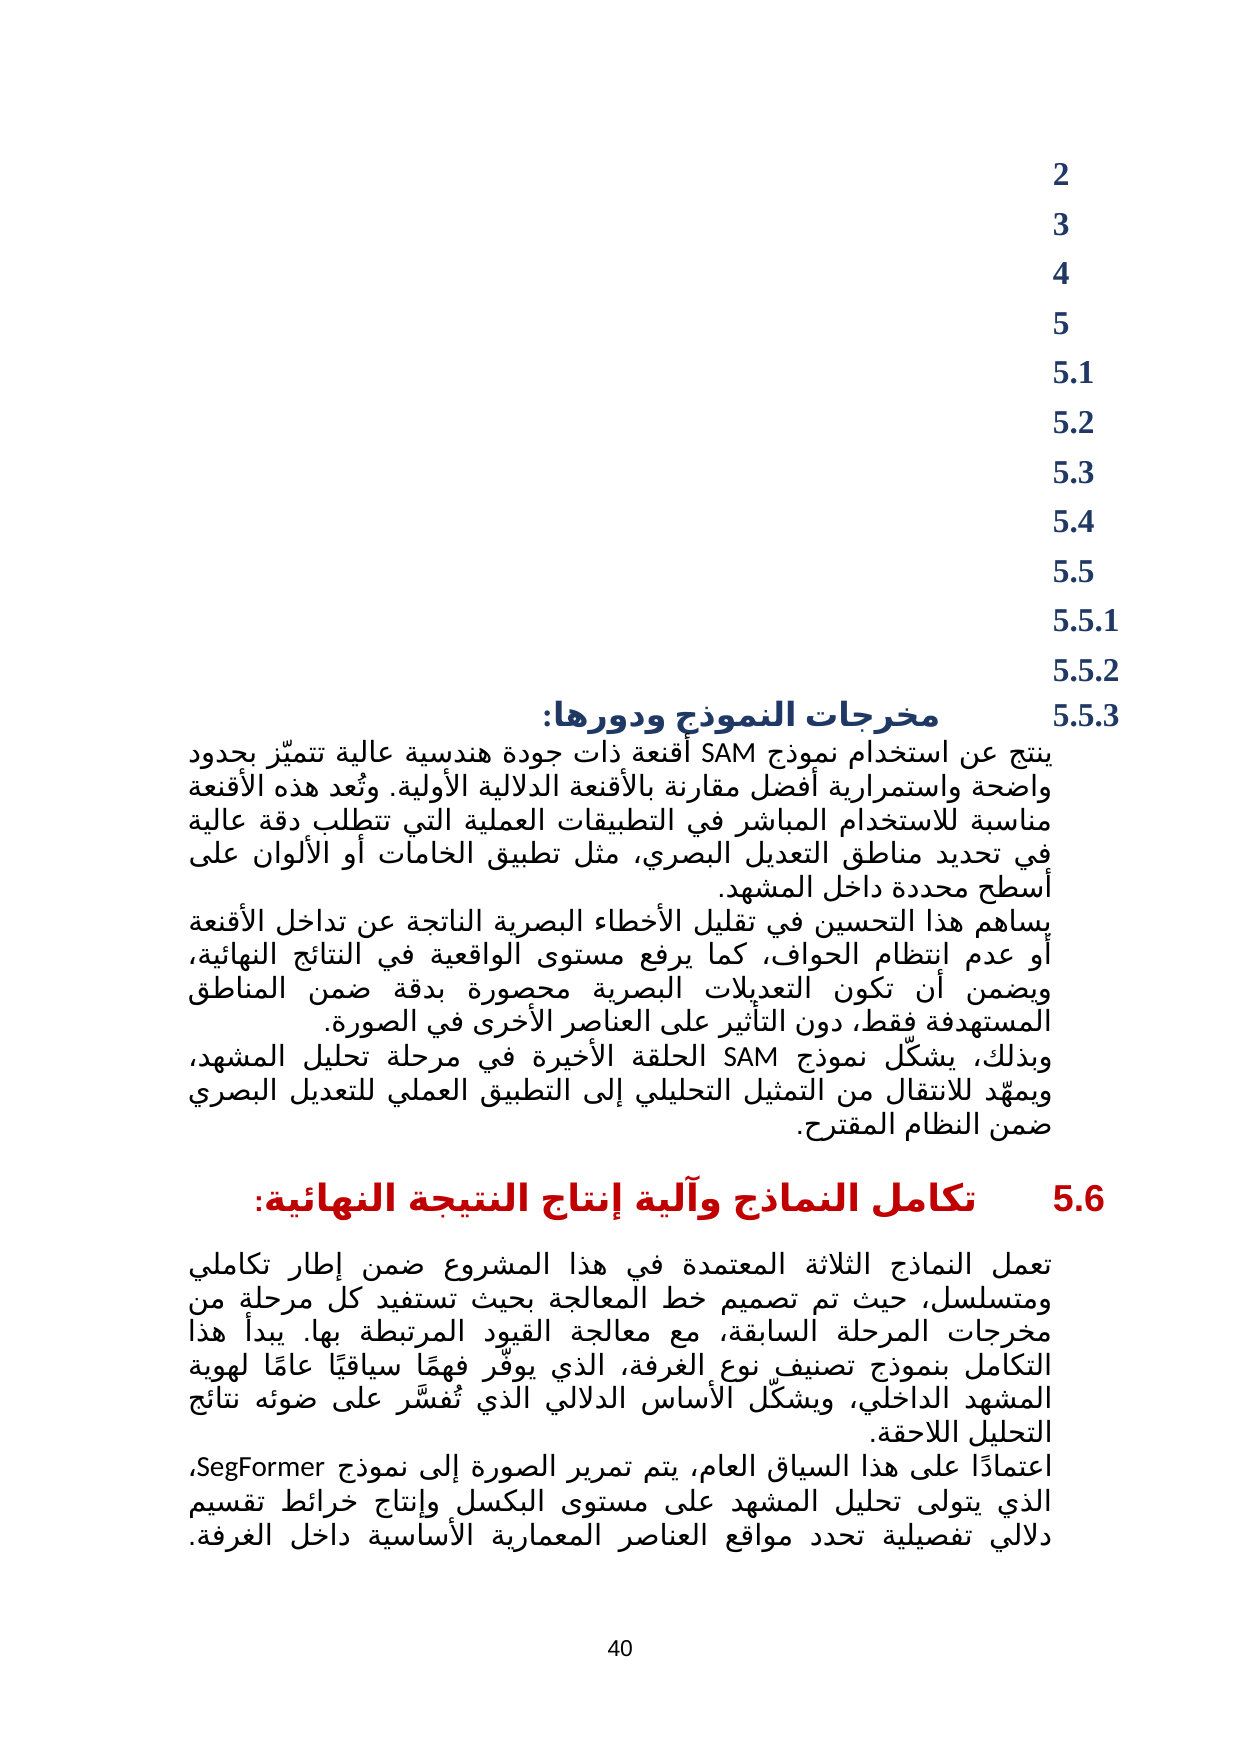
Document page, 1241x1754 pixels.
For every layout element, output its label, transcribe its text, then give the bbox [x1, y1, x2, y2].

text ينتج عن استخدام نموذج SAM أقنعة ذات جودة هندسية عالية تتميّز بحدود واضحة واستمرارية أفضل مقارنة بالأقنعة الدلالية الأولية. وتُعد هذه الأقنعة مناسبة للاستخدام المباشر في التطبيقات العملية التي تتطلب دقة عالية في تحديد مناطق التعديل البصري، مثل تطبيق الخامات أو الألوان على أسطح محددة داخل المشهد. [187, 734, 1053, 903]
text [187, 1448, 1053, 1551]
subtitle تكامل النماذج وآلية إنتاج النتيجة النهائية: [187, 1176, 1053, 1219]
text وبذلك، يشكّل نموذج SAM الحلقة الأخيرة في مرحلة تحليل المشهد، ويمهّد للانتقال من التمثيل التحليلي إلى التطبيق العملي للتعديل البصري ضمن النظام المقترح. [187, 1038, 1053, 1140]
text يساهم هذا التحسين في تقليل الأخطاء البصرية الناتجة عن تداخل الأقنعة أو عدم انتظام الحواف، كما يرفع مستوى الواقعية في النتائج النهائية، ويضمن أن تكون التعديلات البصرية محصورة بدقة ضمن المناطق المستهدفة فقط، دون التأثير على العناصر الأخرى في الصورة. [187, 903, 1053, 1038]
text تعمل النماذج الثلاثة المعتمدة في هذا المشروع ضمن إطار تكاملي ومتسلسل، حيث تم تصميم خط المعالجة بحيث تستفيد كل مرحلة من مخرجات المرحلة السابقة، مع معالجة القيود المرتبطة بها. يبدأ هذا التكامل بنموذج تصنيف نوع الغرفة، الذي يوفّر فهمًا سياقيًا عامًا لهوية المشهد الداخلي، ويشكّل الأساس الدلالي الذي تُفسَّر على ضوئه نتائج التحليل اللاحقة. [187, 1247, 1053, 1448]
subtitle مخرجات النموذج ودورها: [187, 695, 1053, 734]
